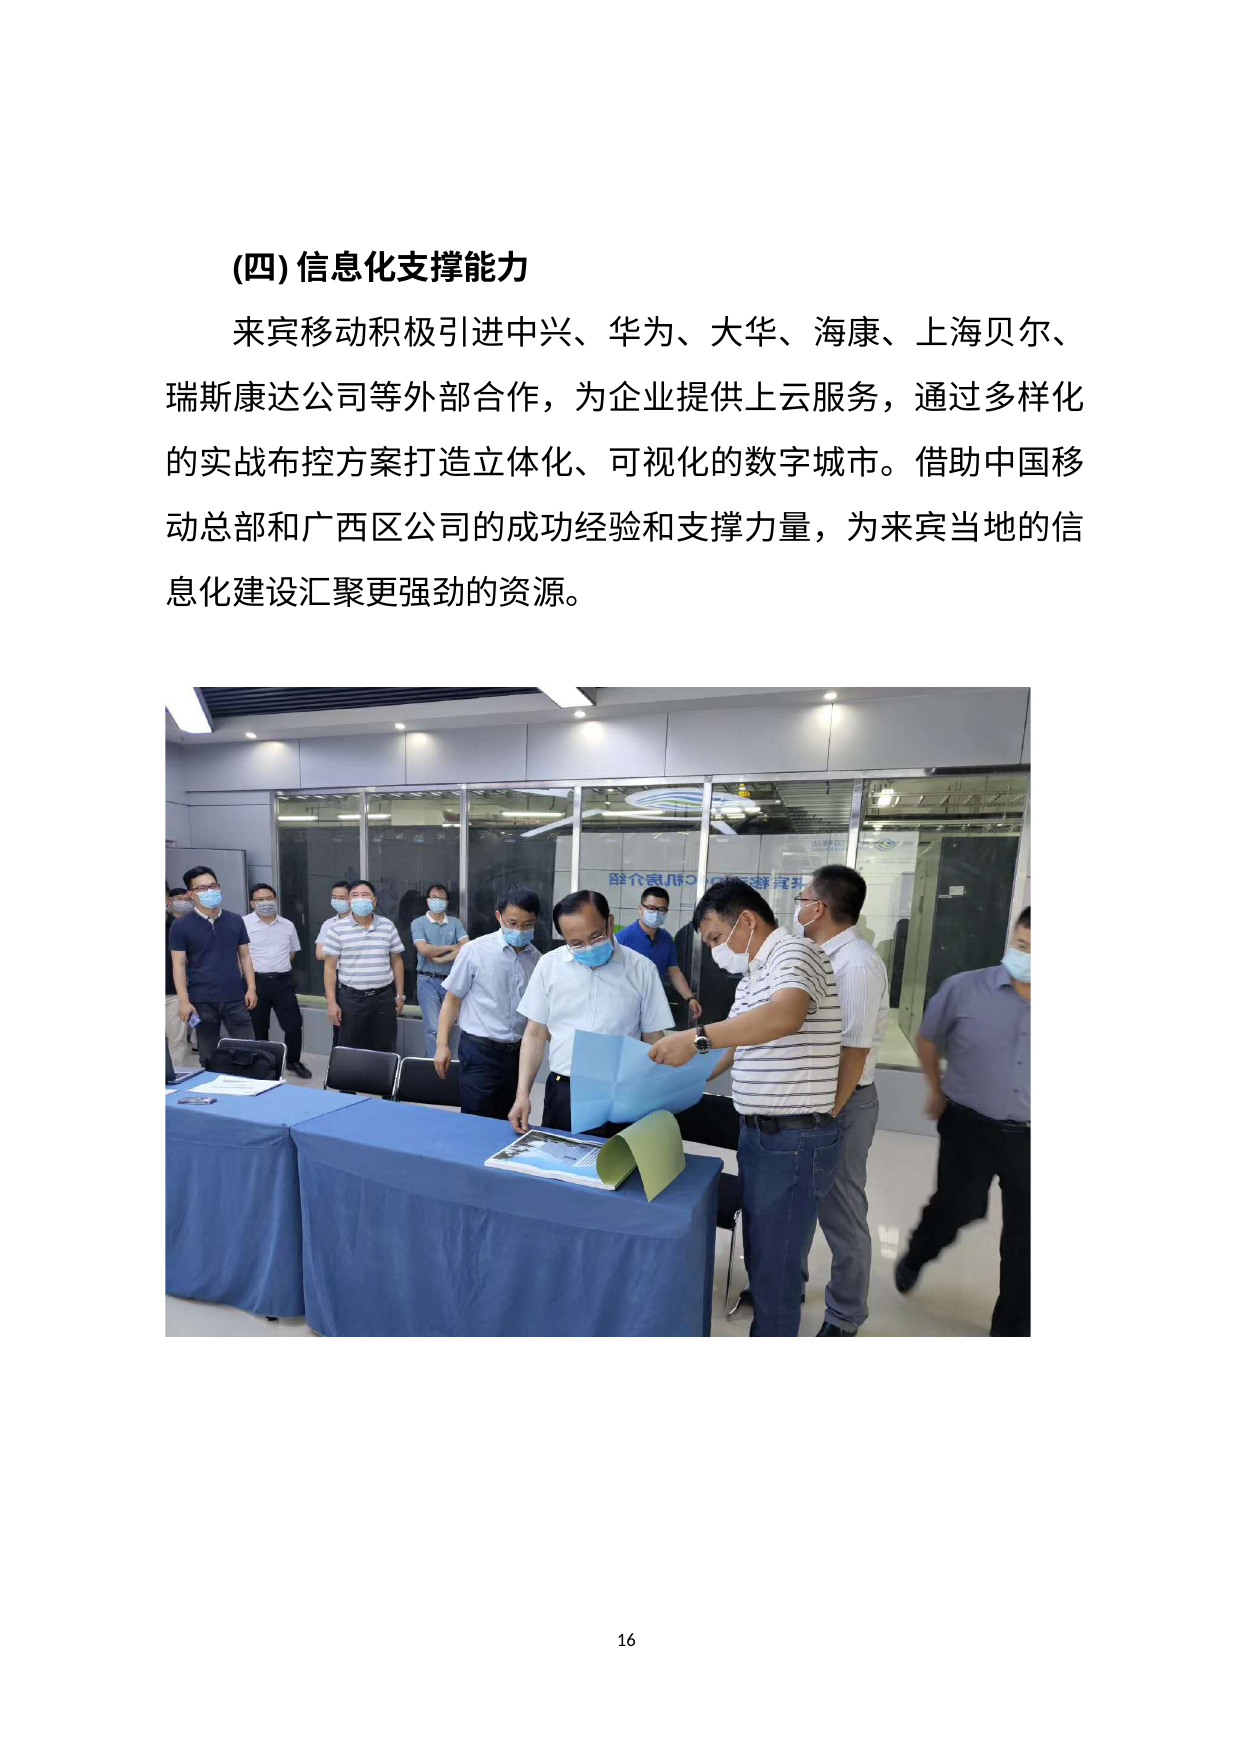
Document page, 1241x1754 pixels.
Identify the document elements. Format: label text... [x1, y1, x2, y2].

picture [165, 687, 1031, 1337]
text 来宾移动积极引进中兴、华为、大华、海康、上海贝尔、瑞斯康达公司等外部合作，为企业提供上云服务，通过多样化的实战布控方案打造立体化、可视化的数字城市。借助中国移动总部和广西区公司的成功经验和支撑力量，为来宾当地的信息化建设汇聚更强劲的资源。 [165, 298, 1087, 623]
list 信息化支撑能力 [165, 233, 1087, 298]
